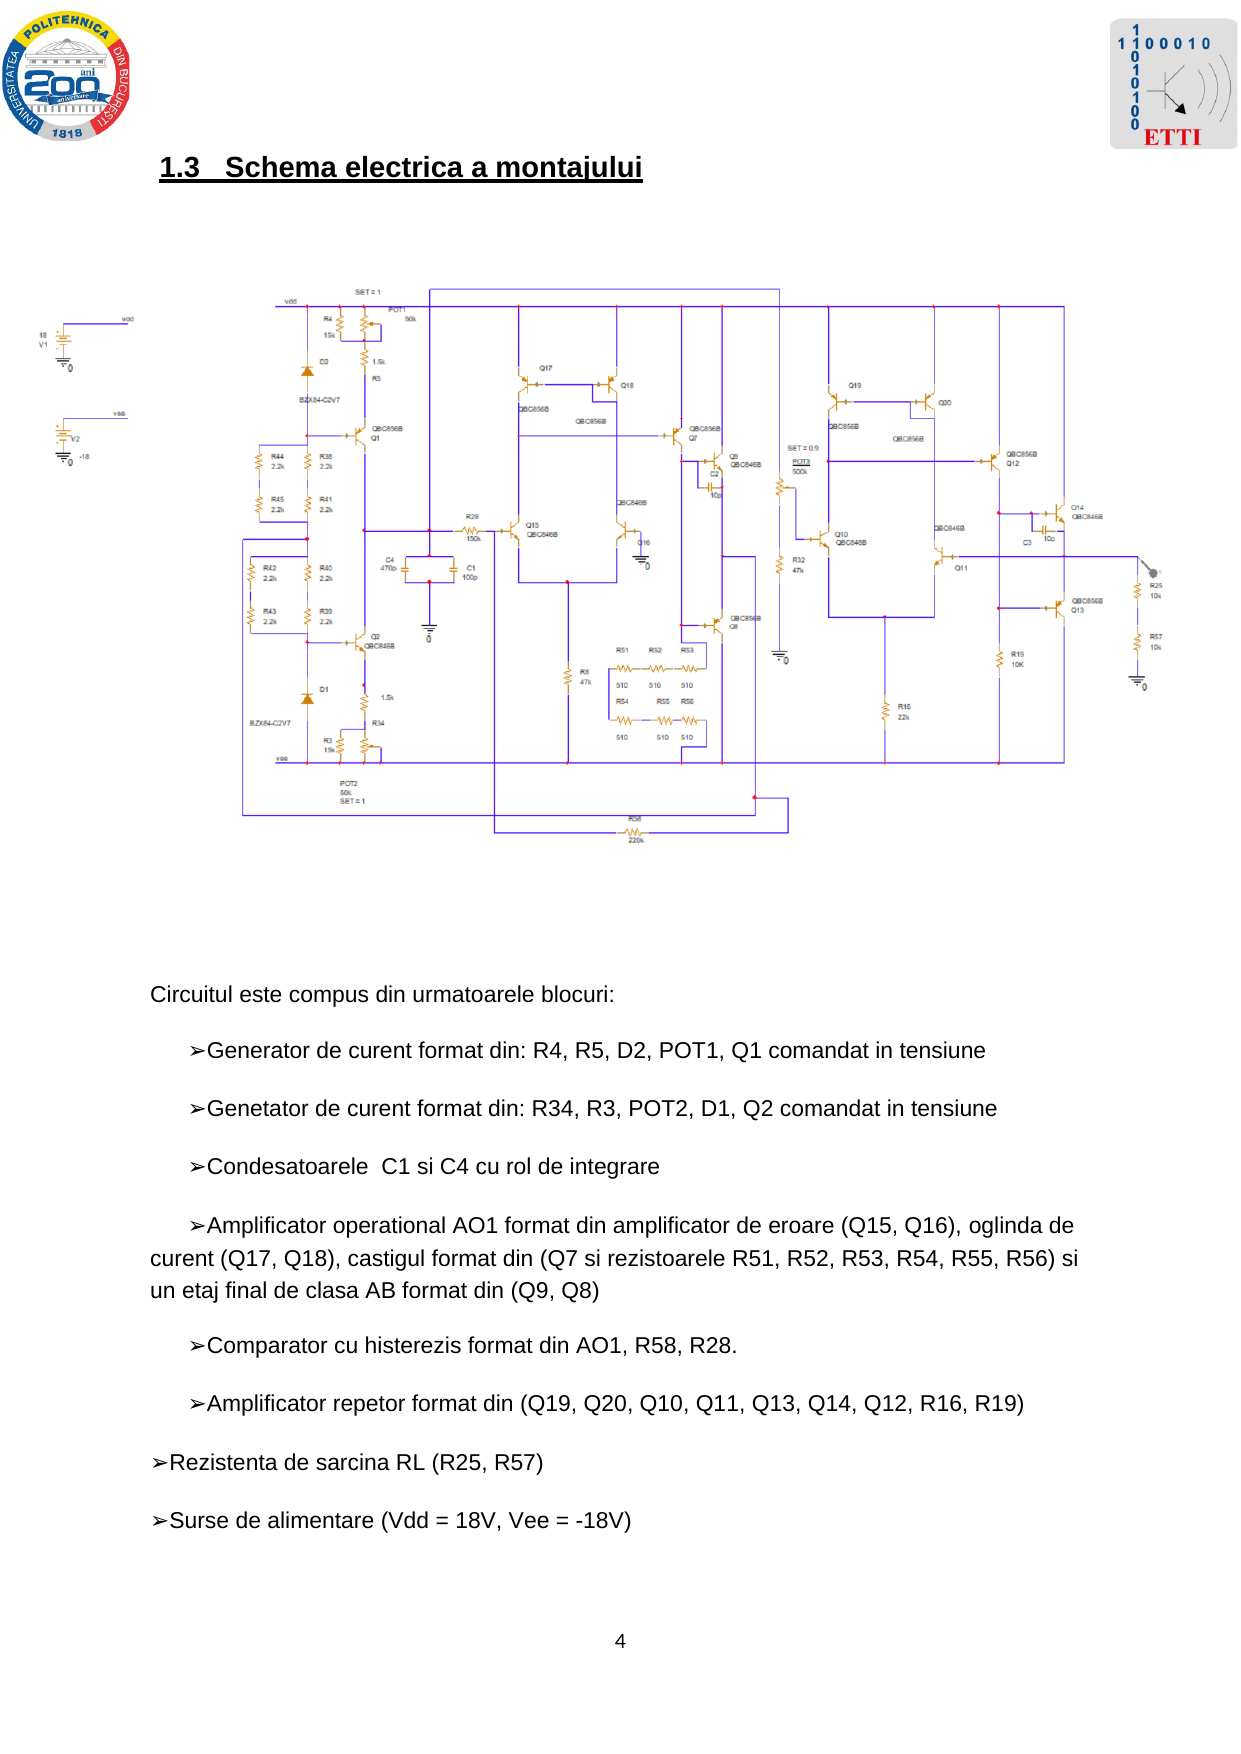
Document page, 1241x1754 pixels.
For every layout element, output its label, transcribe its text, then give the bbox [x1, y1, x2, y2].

text ➢Rezistenta de sarcina RL (R25, R57) [150, 1446, 1090, 1477]
picture [22, 277, 1182, 849]
subtitle Schema electrica a montajului [159, 150, 1090, 183]
text ➢Amplificator operational AO1 format din amplificator de eroare (Q15, Q16), oglinda de curent (Q17, Q18), castigul format din (Q7 si rezistoarele R51, R52, R53, R54, R55, R56) si un etaj final de clasa AB format din (Q9, Q8) [150, 1208, 1090, 1303]
text ➢Condesatoarele C1 si C4 cu rol de integrare [150, 1150, 1090, 1181]
text ➢Surse de alimentare (Vdd = 18V, Vee = -18V) [150, 1504, 1090, 1535]
text ➢Comparator cu histerezis format din AO1, R58, R28. [150, 1329, 1090, 1360]
text ➢Genetator de curent format din: R34, R3, POT2, D1, Q2 comandat in tensiune [150, 1092, 1090, 1123]
text ➢Generator de curent format din: R4, R5, D2, POT1, Q1 comandat in tensiune [150, 1033, 1090, 1065]
picture [1108, 18, 1237, 147]
picture [1, 11, 130, 140]
text ➢Amplificator repetor format din (Q19, Q20, Q10, Q11, Q13, Q14, Q12, R16, R19) [150, 1387, 1090, 1418]
text Circuitul este compus din urmatoarele blocuri: [150, 981, 1090, 1007]
